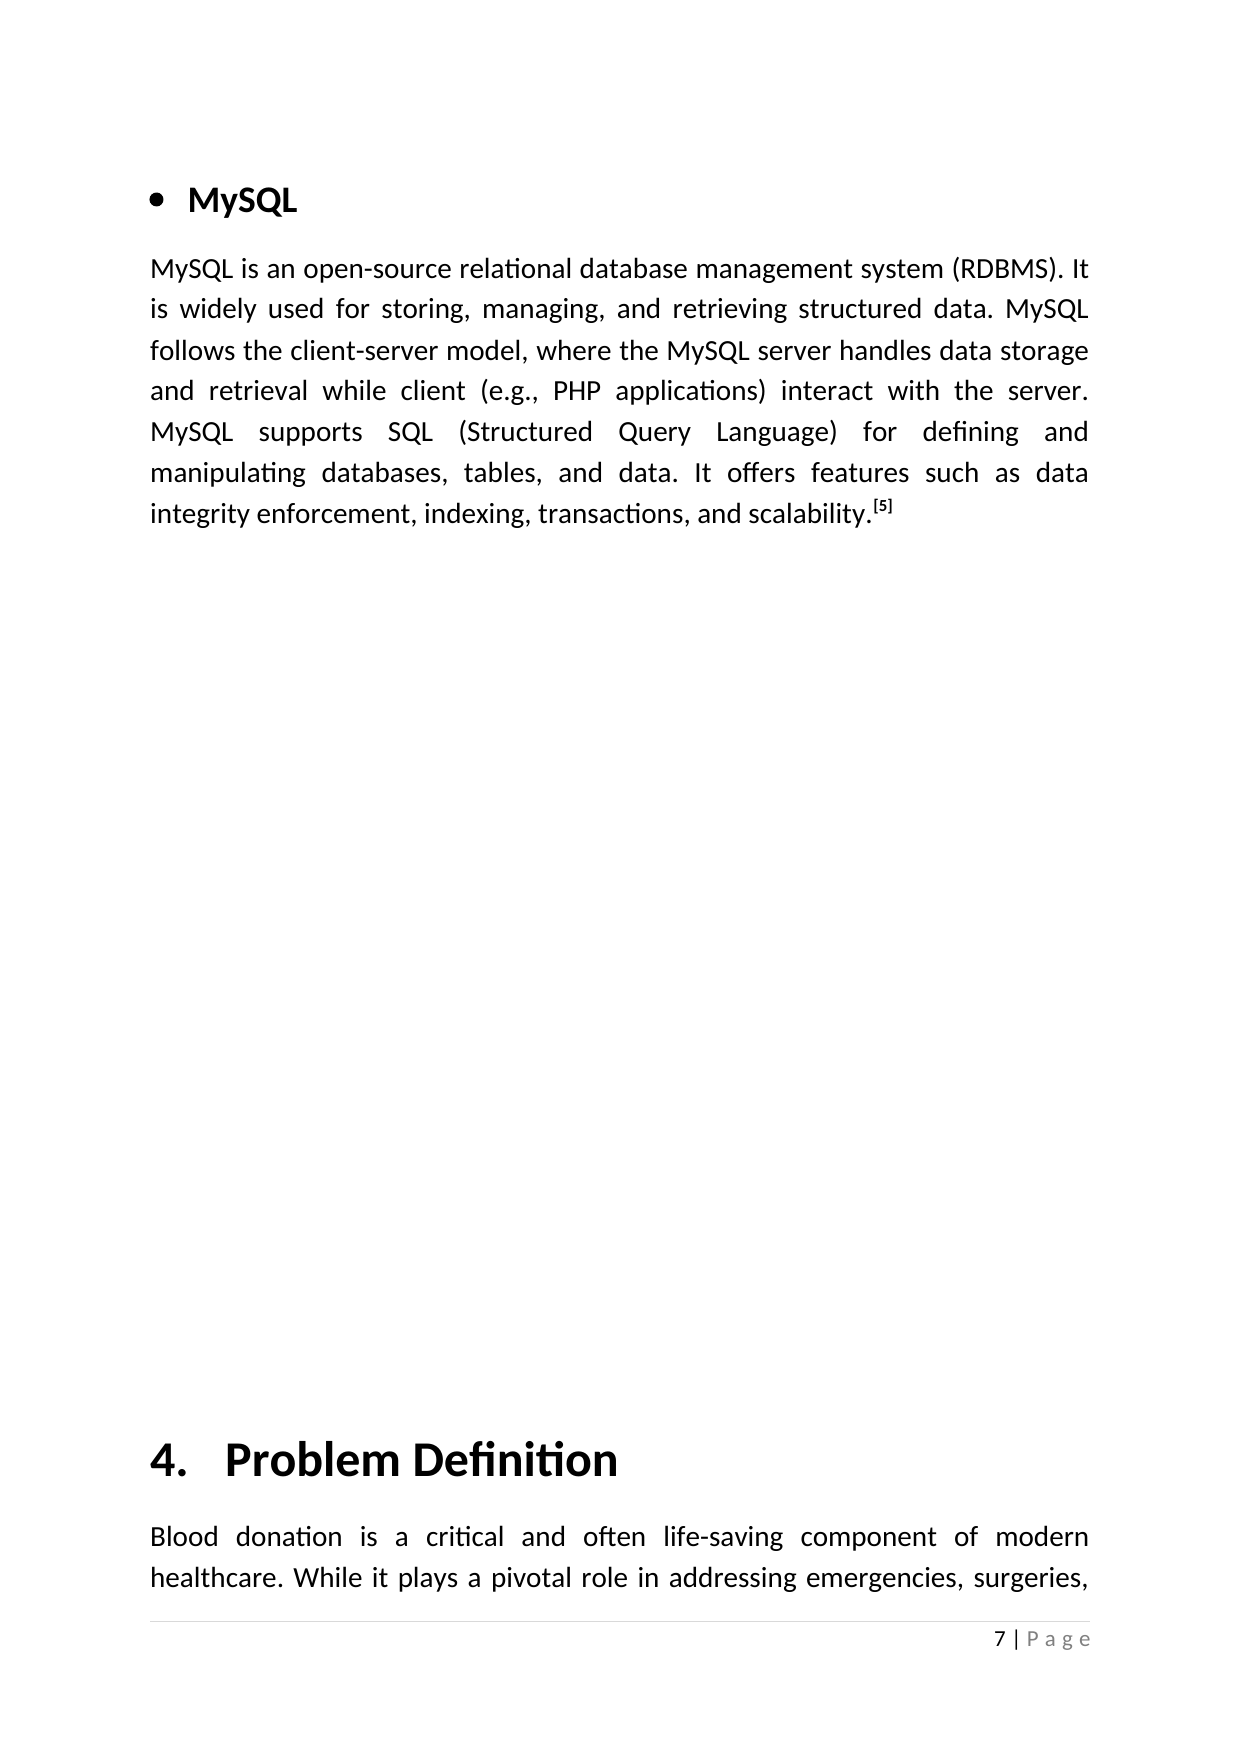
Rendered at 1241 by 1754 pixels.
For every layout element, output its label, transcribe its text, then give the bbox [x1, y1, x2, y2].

text MySQL is an open-source relational database management system (RDBMS). It is widely used for storing, managing, and retrieving structured data. MySQL follows the client-server model, where the MySQL server handles data storage and retrieval while client (e.g., PHP applications) interact with the server. MySQL supports SQL (Structured Query Language) for defining and manipulating databases, tables, and data. It offers features such as data integrity enforcement, indexing, transactions, and scalability.[5] [150, 250, 1090, 531]
list MySQL [150, 176, 1090, 222]
list Problem Definition [150, 1428, 1090, 1489]
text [150, 1518, 1090, 1595]
